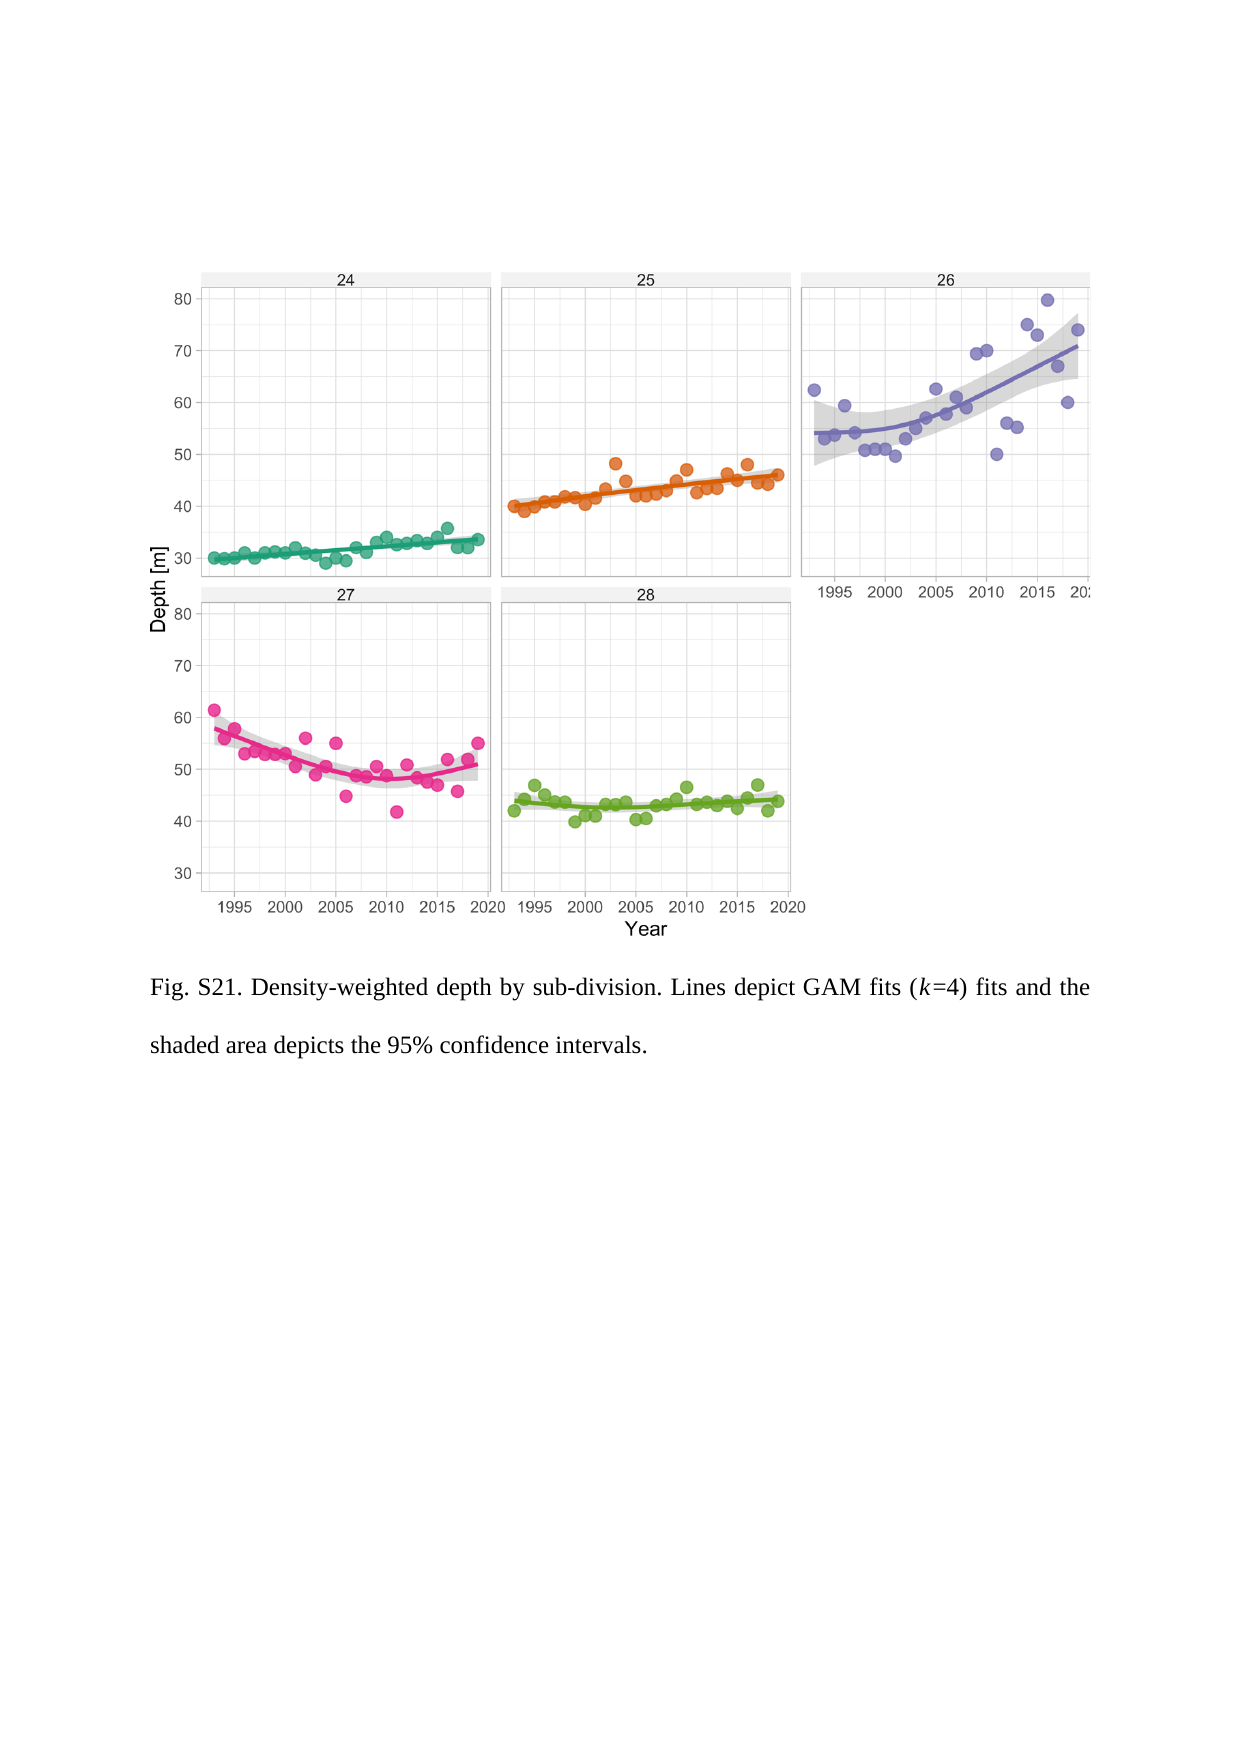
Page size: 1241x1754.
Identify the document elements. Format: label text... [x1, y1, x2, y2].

picture [150, 265, 1091, 944]
text Fig. S21. Density-weighted depth by sub-division. Lines depict GAM fits (=4) fits and the shaded area depicts the 95% confidence intervals. [150, 972, 1090, 1059]
